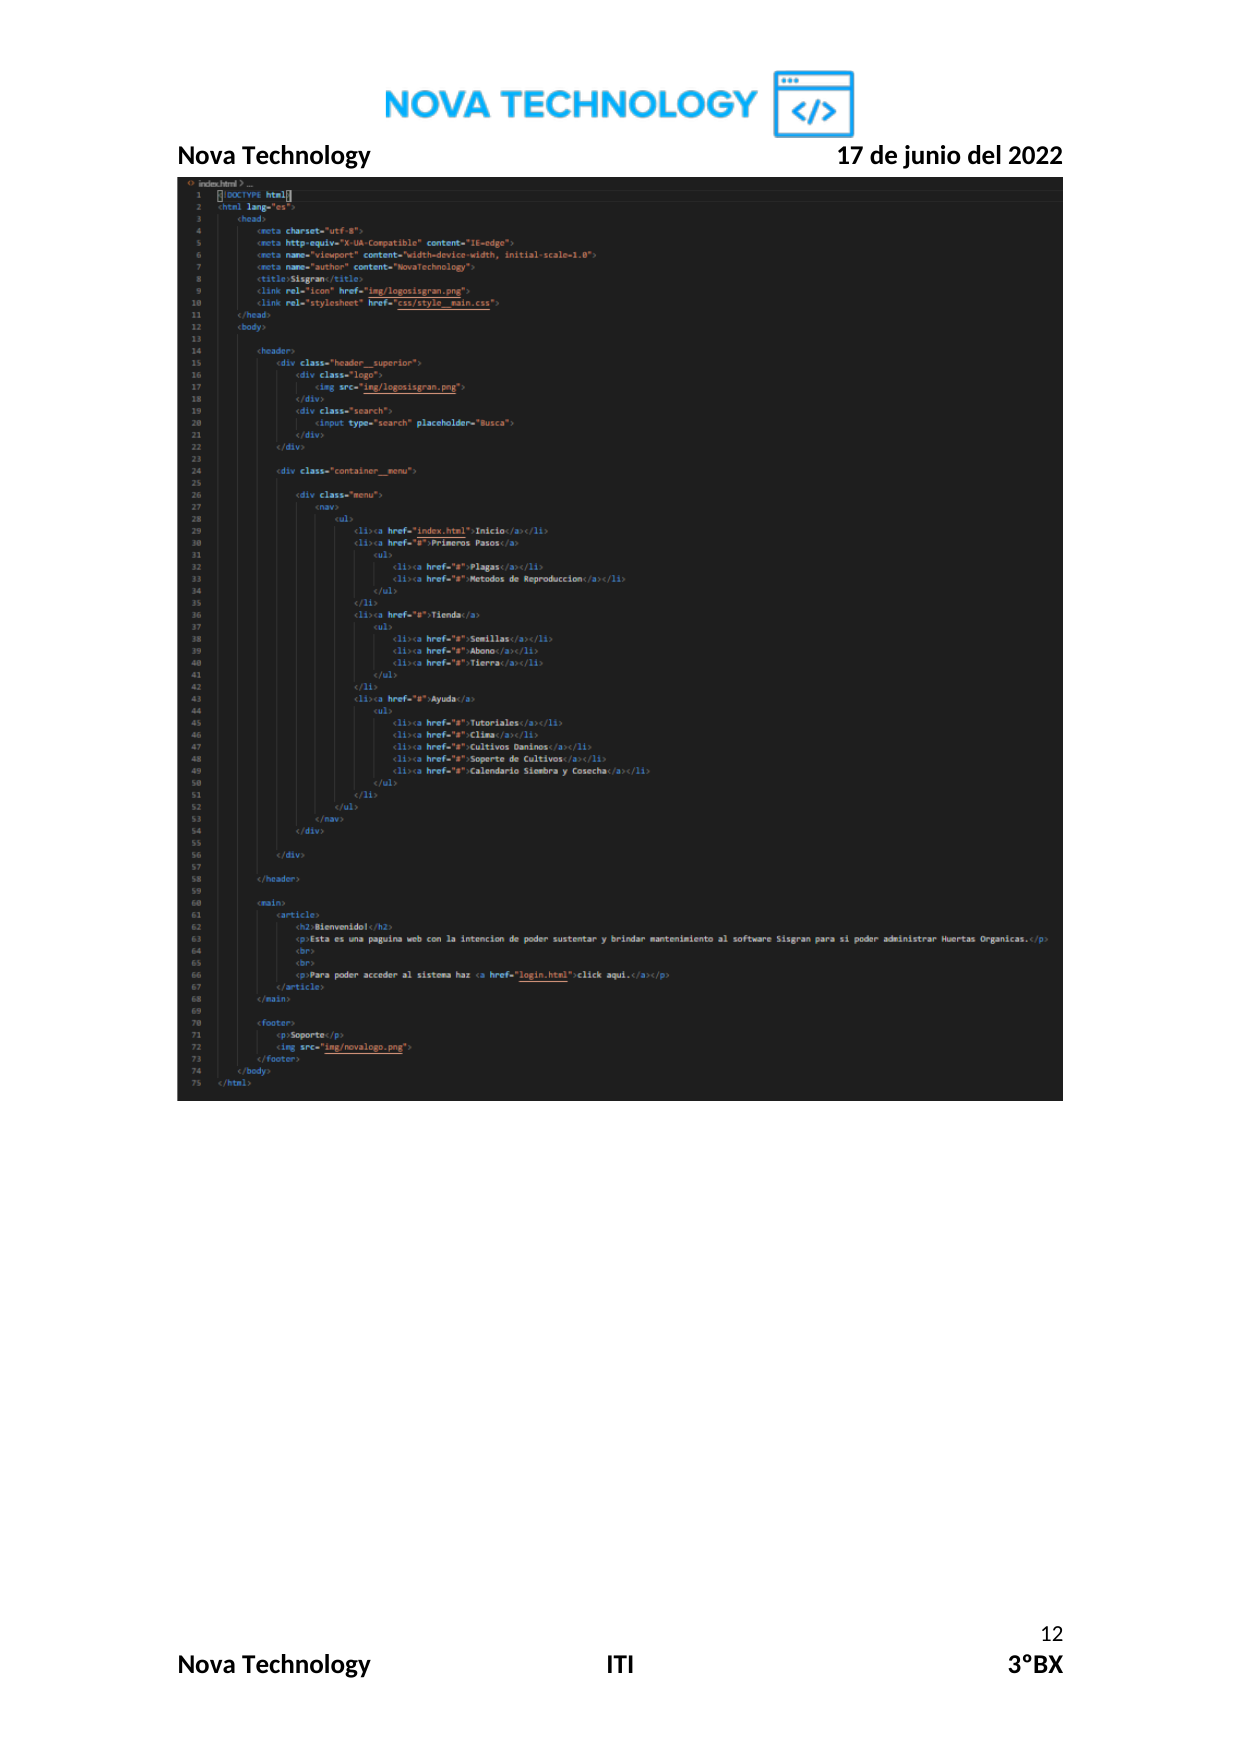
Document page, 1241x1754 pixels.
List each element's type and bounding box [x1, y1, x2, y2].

picture [385, 70, 855, 138]
picture [177, 177, 1063, 1101]
